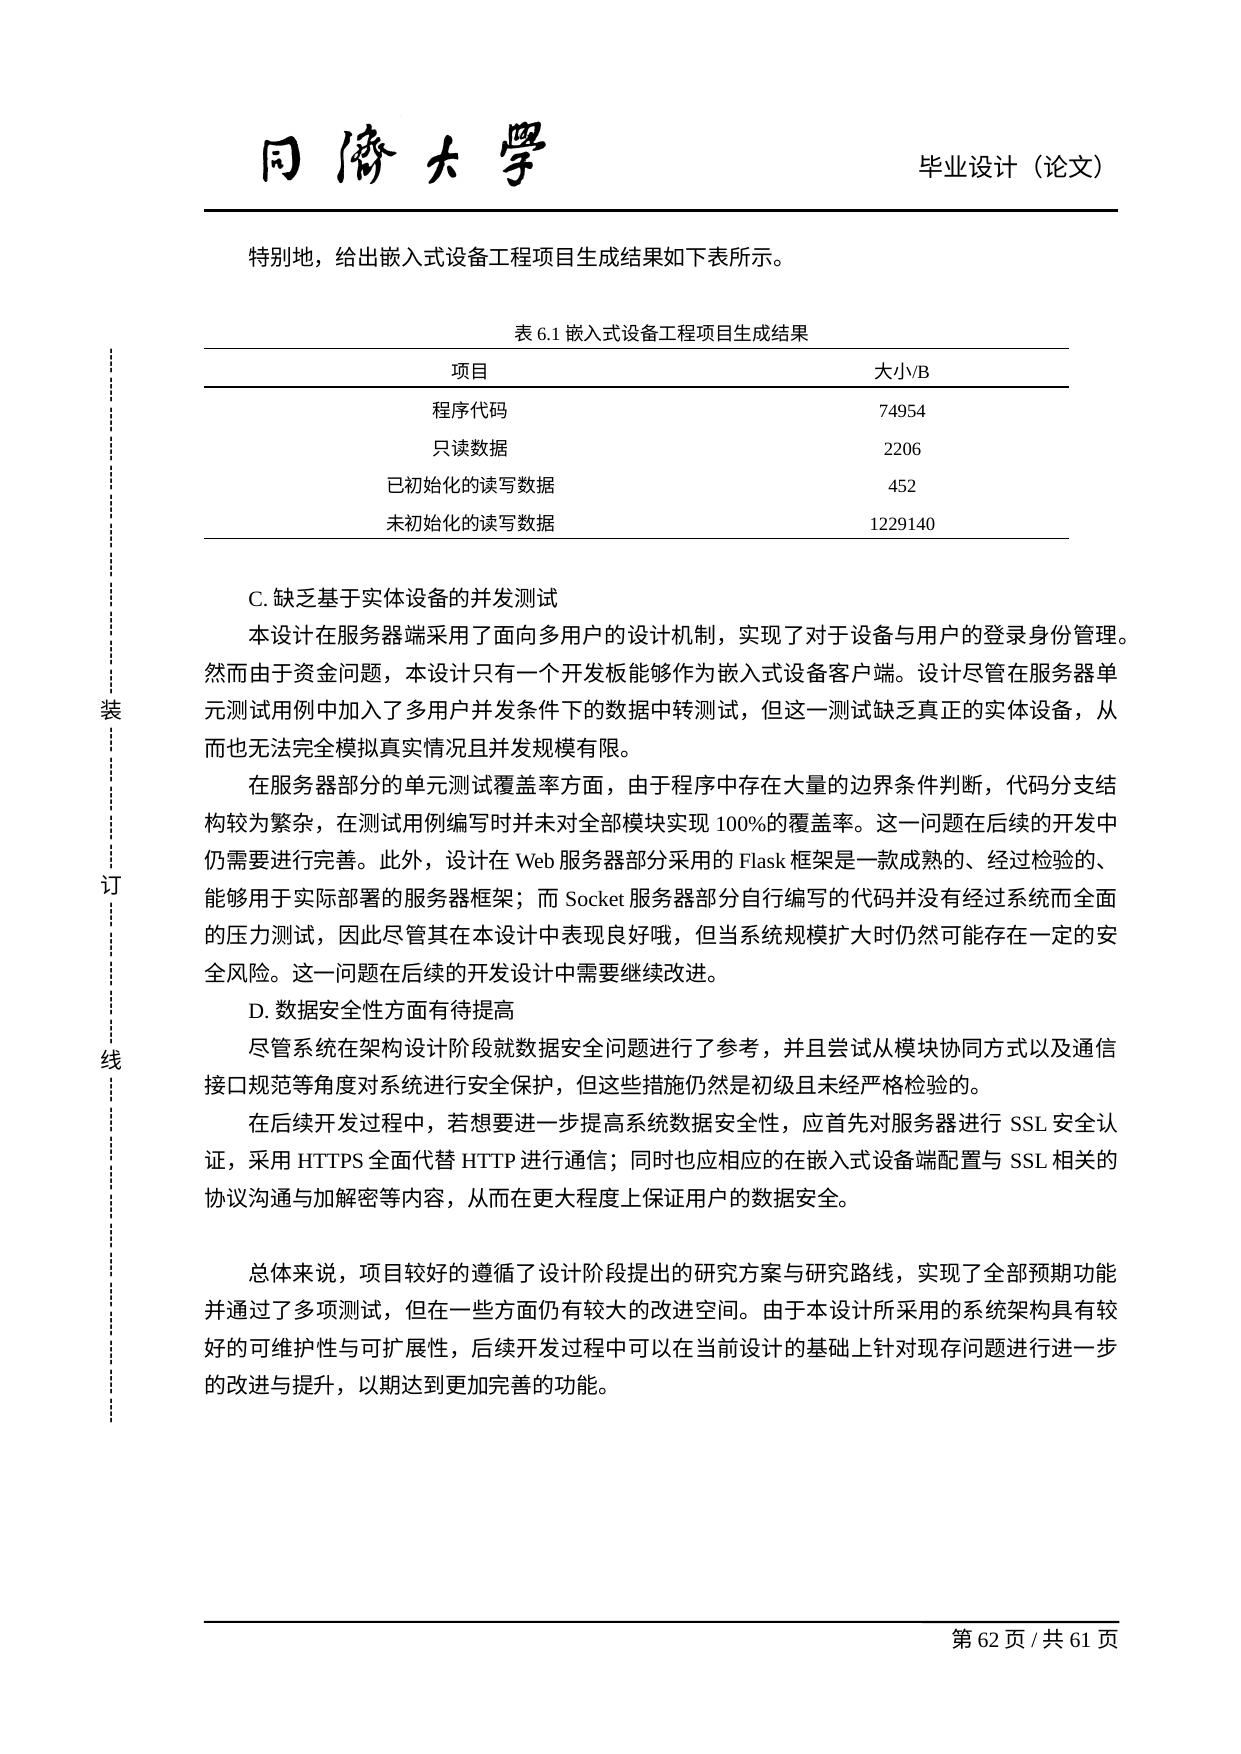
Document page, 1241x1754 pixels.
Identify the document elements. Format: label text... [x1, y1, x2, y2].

table_cell 74954 [736, 388, 1068, 425]
text 在后续开发过程中，若想要进一步提高系统数据安全性，应首先对服务器进行SSL安全认证，采用HTTPS全面代替HTTP进行通信；同时也应相应的在嵌入式设备端配置与SSL相关的协议沟通与加解密等内容，从而在更大程度上保证用户的数据安全。 [204, 1101, 1118, 1213]
text 本设计在服务器端采用了面向多用户的设计机制，实现了对于设备与用户的登录身份管理。然而由于资金问题，本设计只有一个开发板能够作为嵌入式设备客户端。设计尽管在服务器单元测试用例中加入了多用户并发条件下的数据中转测试，但这一测试缺乏真正的实体设备，从而也无法完全模拟真实情况且并发规模有限。 [204, 613, 1118, 763]
table_cell 1229140 [736, 500, 1068, 537]
text 特别地，给出嵌入式设备工程项目生成结果如下表所示。 [204, 235, 1118, 273]
table_cell 已初始化的读写数据 [204, 463, 736, 500]
text D. 数据安全性方面有待提高 [204, 988, 1118, 1026]
table_cell 程序代码 [204, 388, 736, 425]
text 表6.1 嵌入式设备工程项目生成结果 [204, 310, 1118, 348]
picture [241, 113, 564, 193]
text C. 缺乏基于实体设备的并发测试 [204, 576, 1118, 613]
text 总体来说，项目较好的遵循了设计阶段提出的研究方案与研究路线，实现了全部预期功能并通过了多项测试，但在一些方面仍有较大的改进空间。由于本设计所采用的系统架构具有较好的可维护性与可扩展性，后续开发过程中可以在当前设计的基础上针对现存问题进行进一步的改进与提升，以期达到更加完善的功能。 [204, 1251, 1118, 1401]
table_header 项目 [204, 349, 736, 386]
table_cell 未初始化的读写数据 [204, 500, 736, 537]
table_cell 2206 [736, 425, 1068, 462]
text 尽管系统在架构设计阶段就数据安全问题进行了参考，并且尝试从模块协同方式以及通信接口规范等角度对系统进行安全保护，但这些措施仍然是初级且未经严格检验的。 [204, 1026, 1118, 1101]
table_cell 452 [736, 463, 1068, 500]
text 在服务器部分的单元测试覆盖率方面，由于程序中存在大量的边界条件判断，代码分支结构较为繁杂，在测试用例编写时并未对全部模块实现100%的覆盖率。这一问题在后续的开发中仍需要进行完善。此外，设计在Web服务器部分采用的Flask框架是一款成熟的、经过检验的、能够用于实际部署的服务器框架；而Socket服务器部分自行编写的代码并没有经过系统而全面的压力测试，因此尽管其在本设计中表现良好哦，但当系统规模扩大时仍然可能存在一定的安全风险。这一问题在后续的开发设计中需要继续改进。 [204, 763, 1118, 988]
table_header 大小/B [736, 349, 1068, 386]
table_cell 只读数据 [204, 425, 736, 462]
